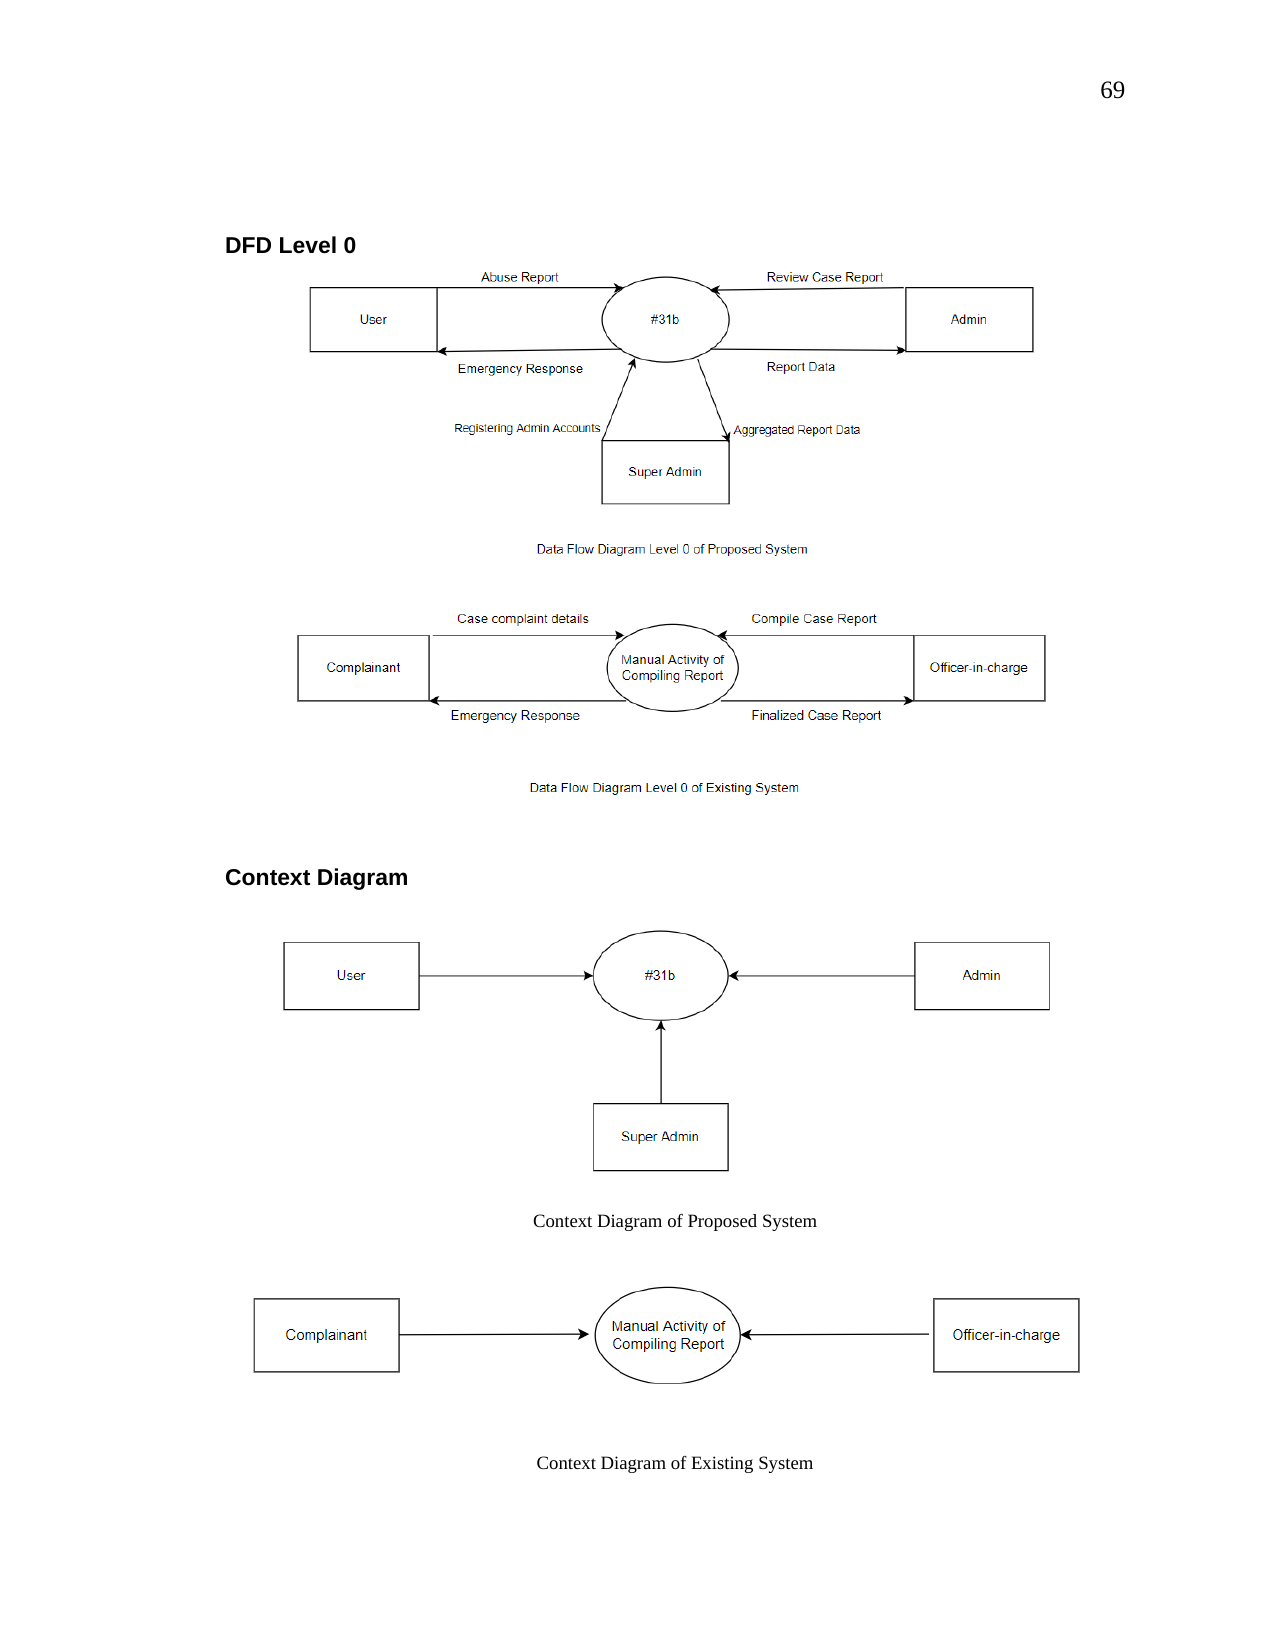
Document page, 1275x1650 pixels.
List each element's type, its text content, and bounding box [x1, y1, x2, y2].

text Context Diagram of Existing System [225, 1452, 1125, 1473]
picture [274, 575, 1076, 800]
text DFD Level 0 [225, 232, 1125, 259]
text Context Diagram of Proposed System [225, 1210, 1125, 1231]
picture [257, 924, 1093, 1206]
text Context Diagram [225, 864, 1125, 890]
picture [225, 1234, 1125, 1418]
picture [287, 262, 1063, 572]
